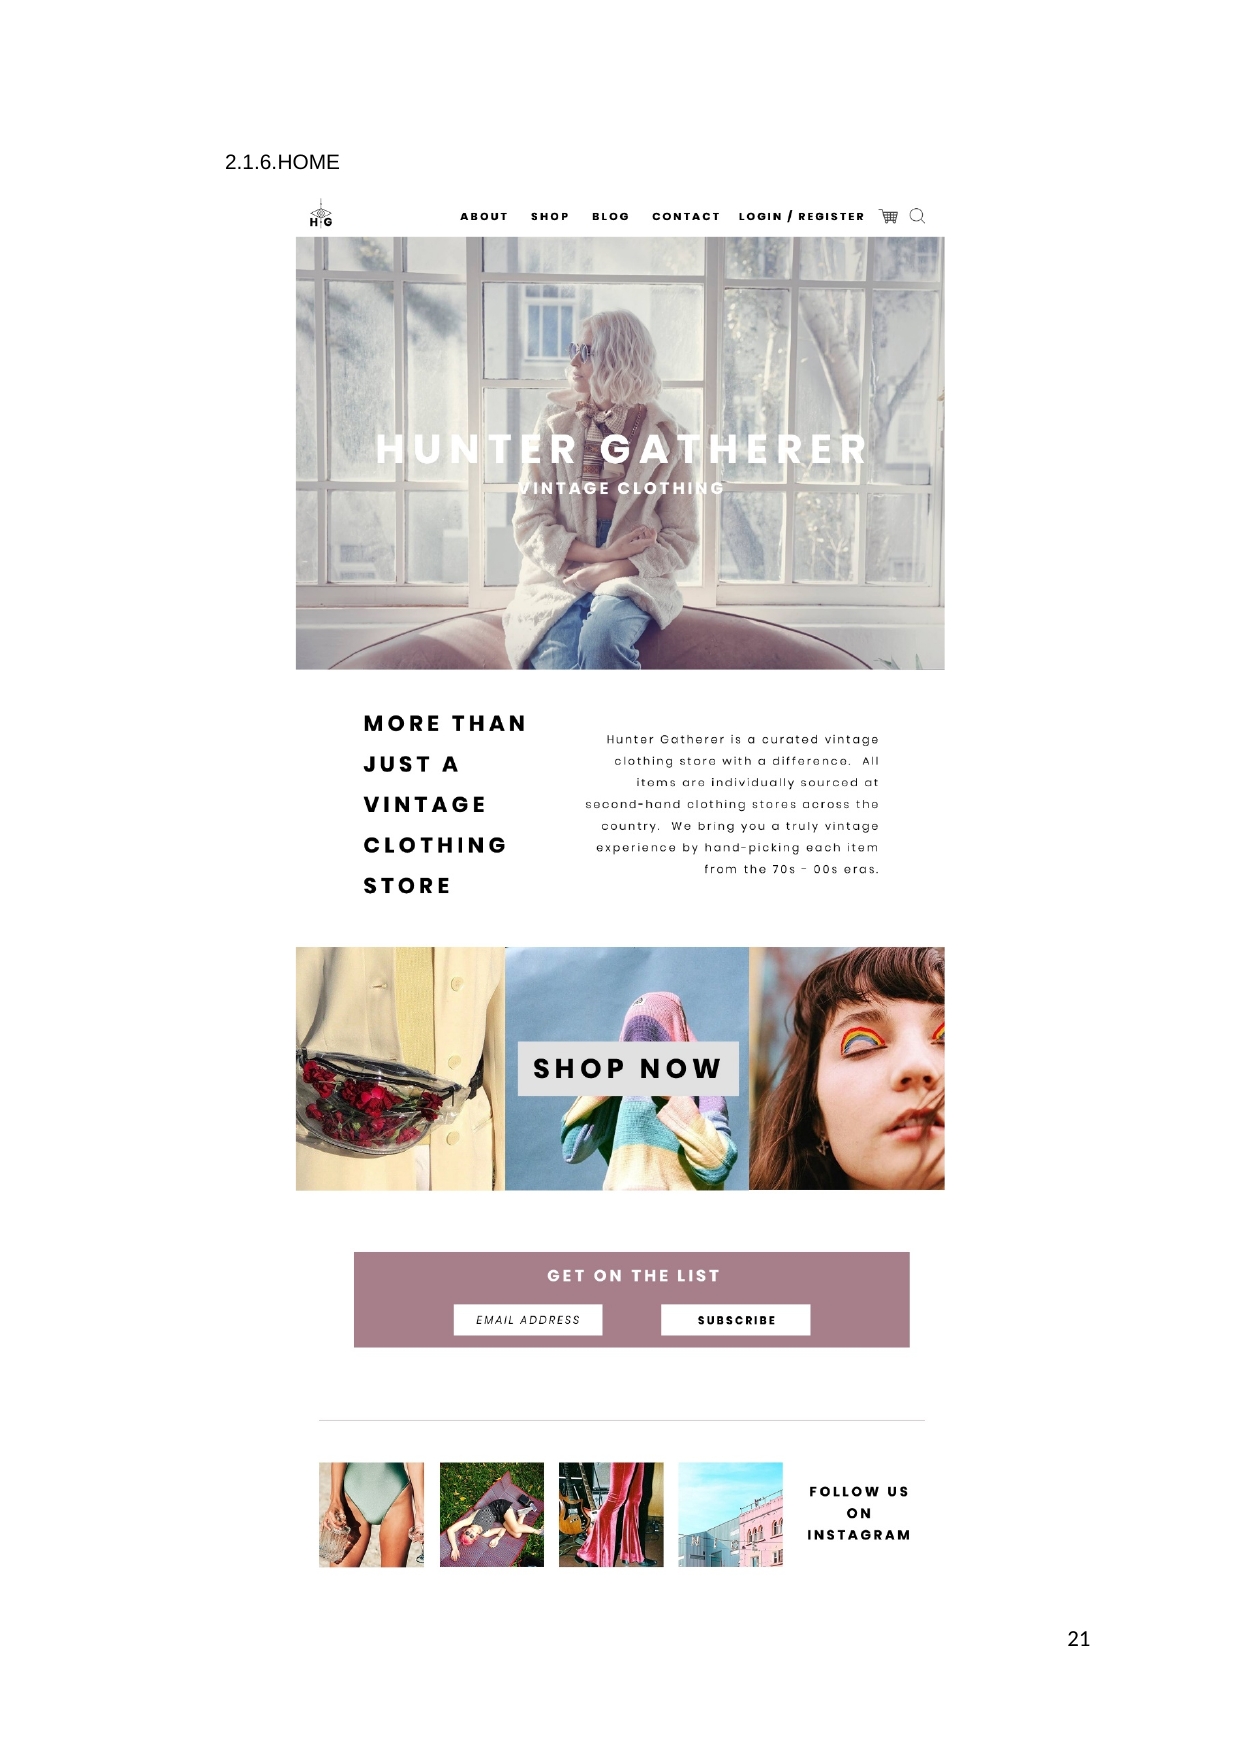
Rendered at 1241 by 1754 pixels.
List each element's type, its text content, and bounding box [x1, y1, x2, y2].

picture [295, 192, 945, 1597]
list HOME [225, 150, 1090, 174]
